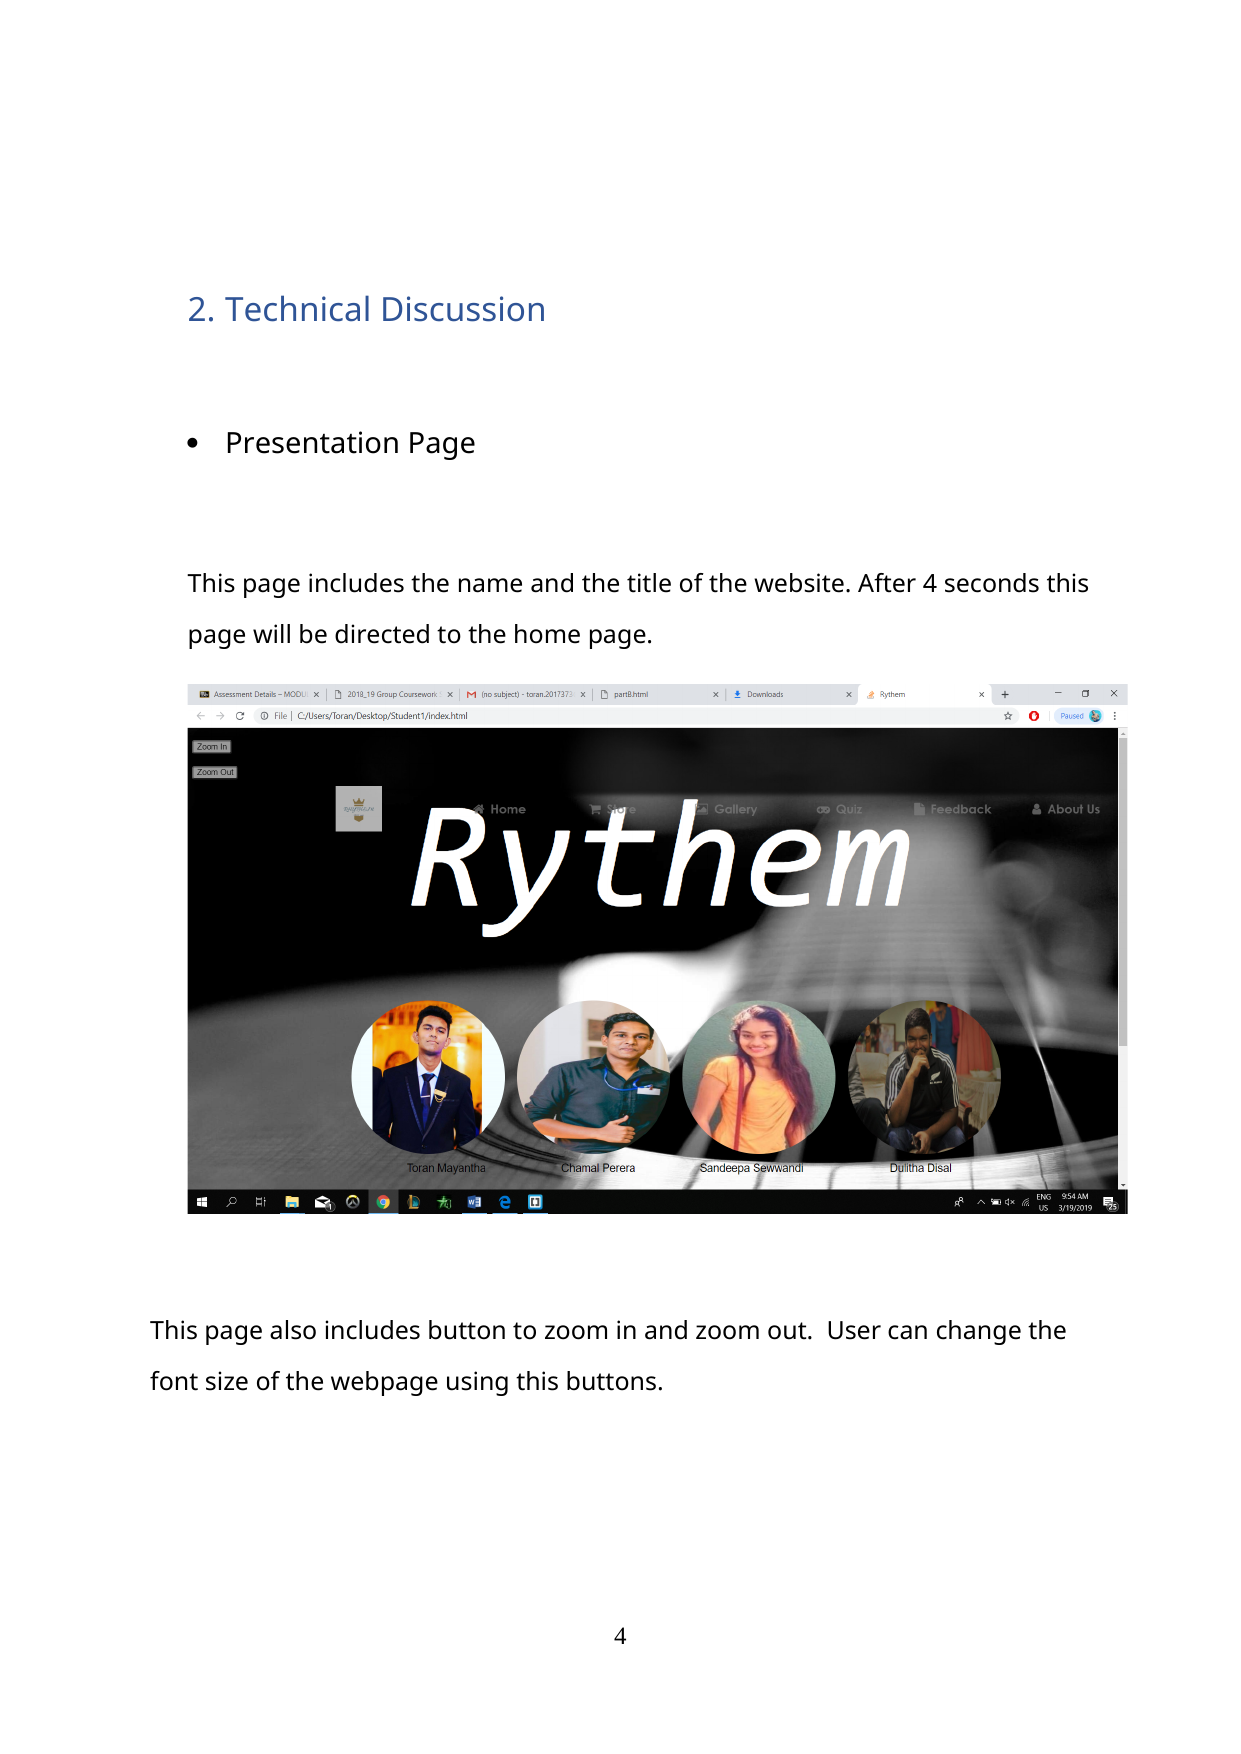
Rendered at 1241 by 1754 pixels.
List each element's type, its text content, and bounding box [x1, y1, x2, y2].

text This page includes the name and the title of the website. After 4 seconds this page will be directed to the home page. [187, 566, 1090, 651]
subtitle Technical Discussion [187, 286, 1090, 332]
list Presentation Page [187, 422, 1090, 462]
text This page also includes button to zoom in and zoom out. User can change the font size of the webpage using this buttons. [150, 1312, 1090, 1397]
picture [187, 684, 1128, 1214]
